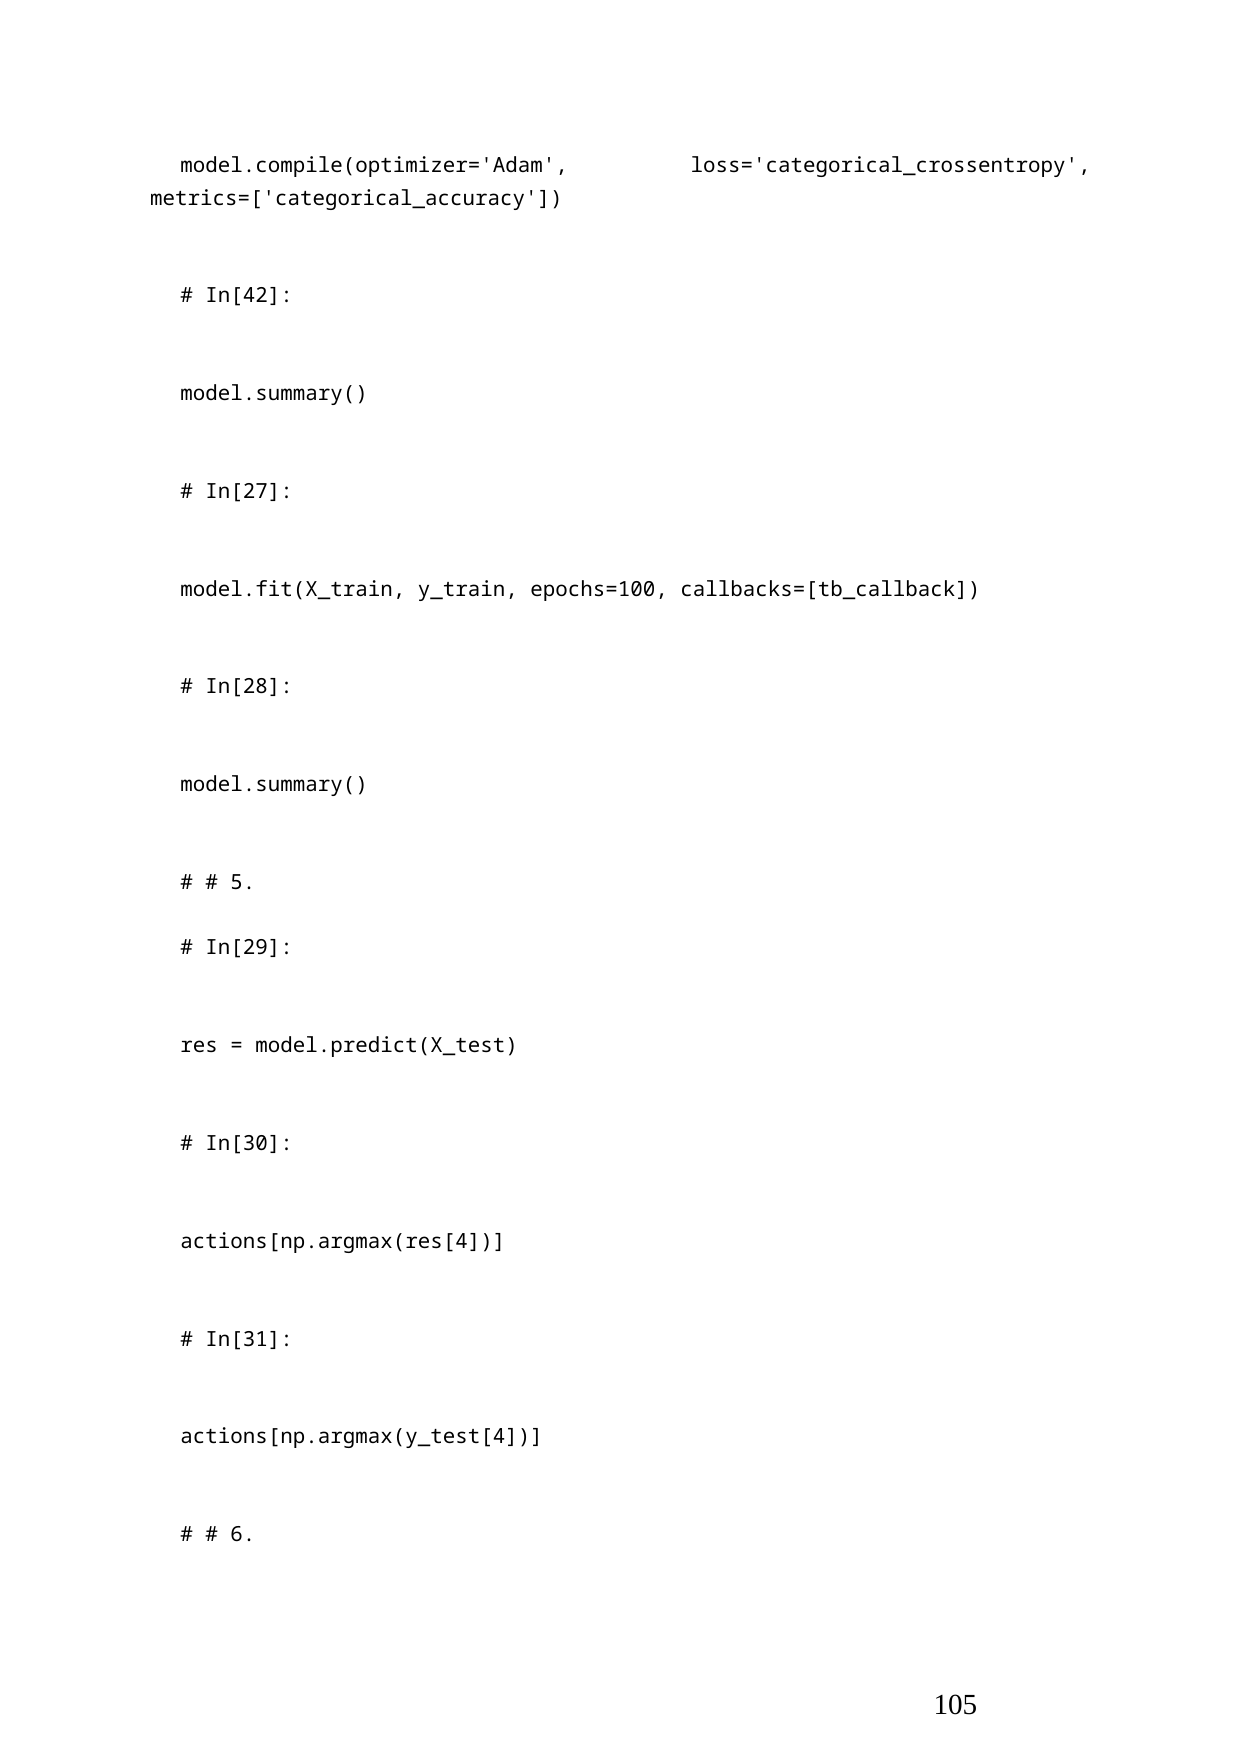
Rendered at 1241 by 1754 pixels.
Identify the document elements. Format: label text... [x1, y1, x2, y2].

text # In[42]: [150, 280, 1090, 309]
text model.summary() [150, 769, 1090, 798]
text # In[31]: [150, 1324, 1090, 1352]
text model.compile(optimizer='Adam', loss='categorical_crossentropy', metrics=['categorical_accuracy']) [150, 150, 1090, 211]
text # In[29]: [150, 932, 1090, 961]
text model.fit(X_train, y_train, epochs=100, callbacks=[tb_callback]) [150, 574, 1090, 602]
text # # 6. [150, 1519, 1090, 1548]
text model.summary() [150, 378, 1090, 407]
text # In[27]: [150, 476, 1090, 504]
text actions[np.argmax(res[4])] [150, 1226, 1090, 1254]
text res = model.predict(X_test) [150, 1030, 1090, 1059]
text actions[np.argmax(y_test[4])] [150, 1422, 1090, 1450]
text # In[30]: [150, 1128, 1090, 1157]
text # In[28]: [150, 672, 1090, 700]
text # # 5. [150, 867, 1090, 896]
